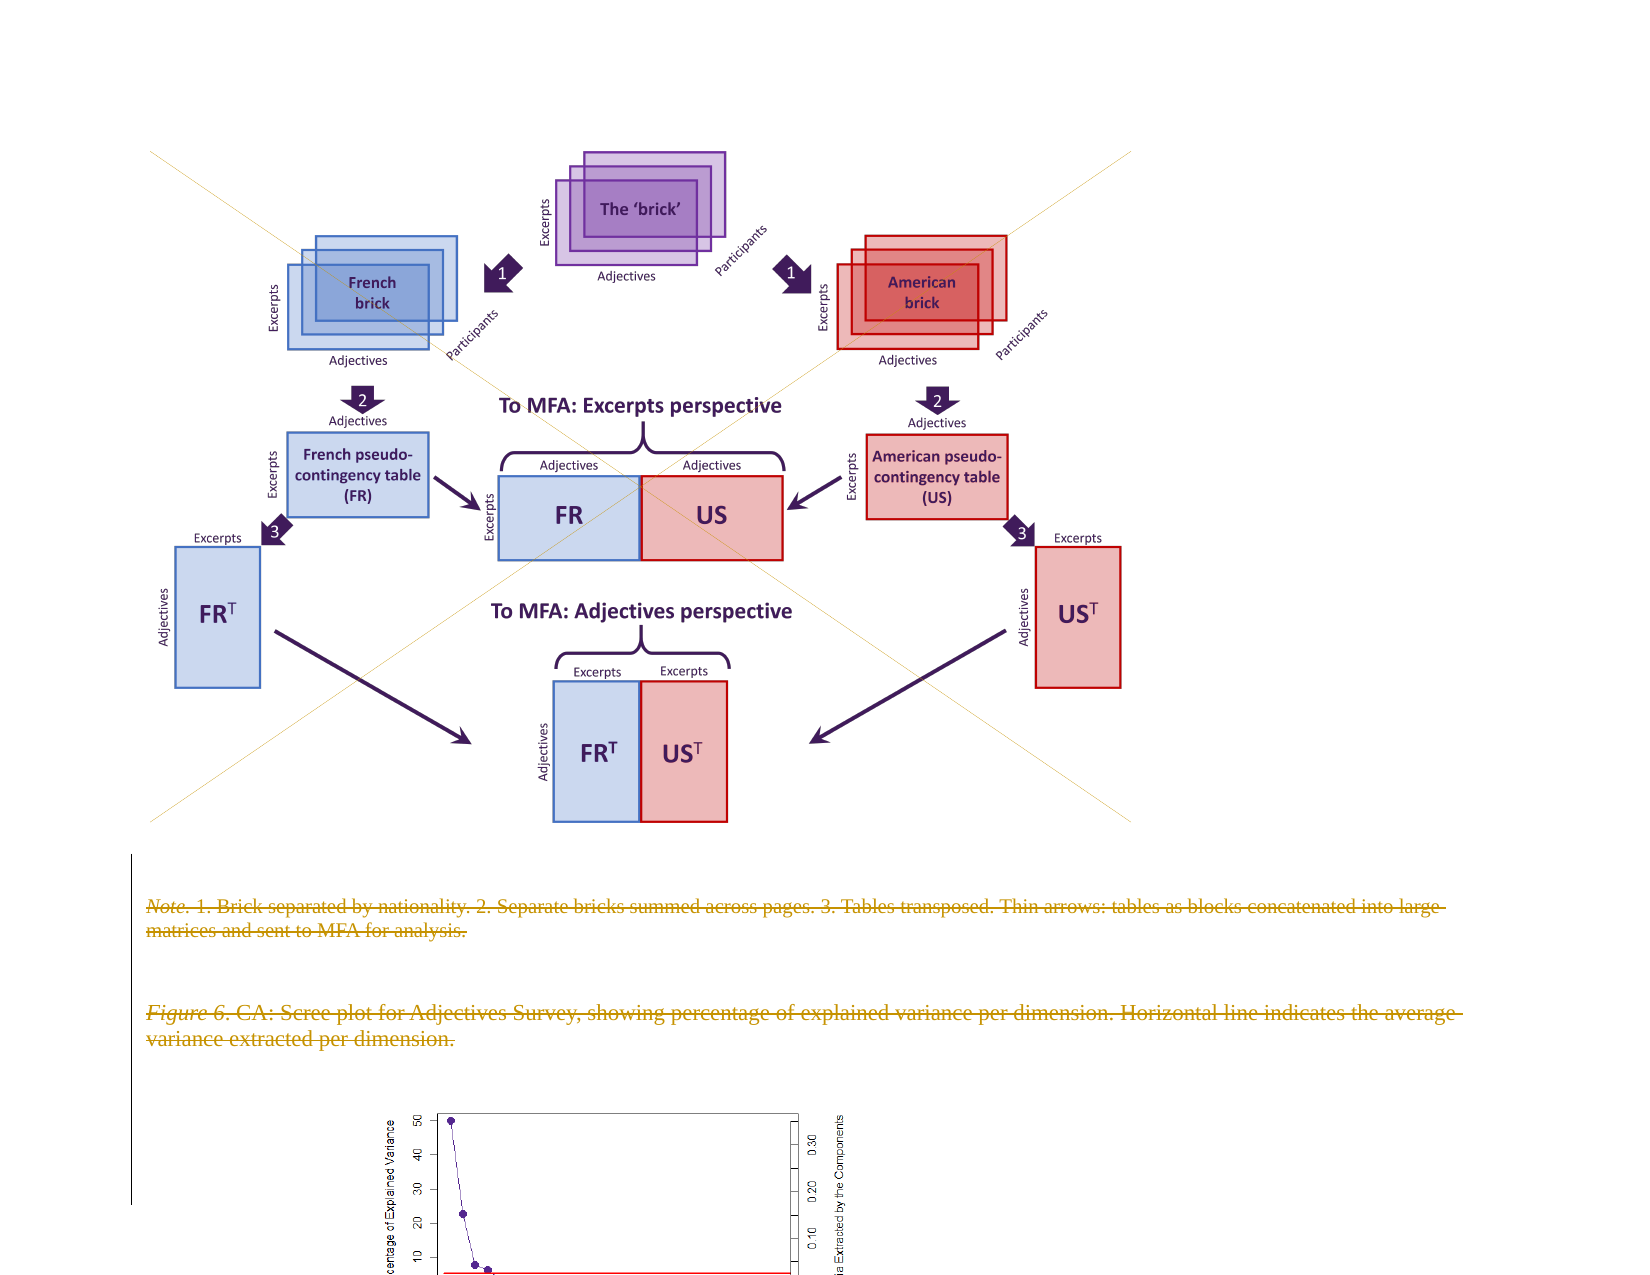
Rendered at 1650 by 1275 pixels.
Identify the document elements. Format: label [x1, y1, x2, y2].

picture [152, 151, 1129, 486]
picture [150, 152, 639, 821]
picture [355, 1059, 852, 1275]
picture [151, 488, 1130, 823]
picture [642, 152, 1132, 822]
